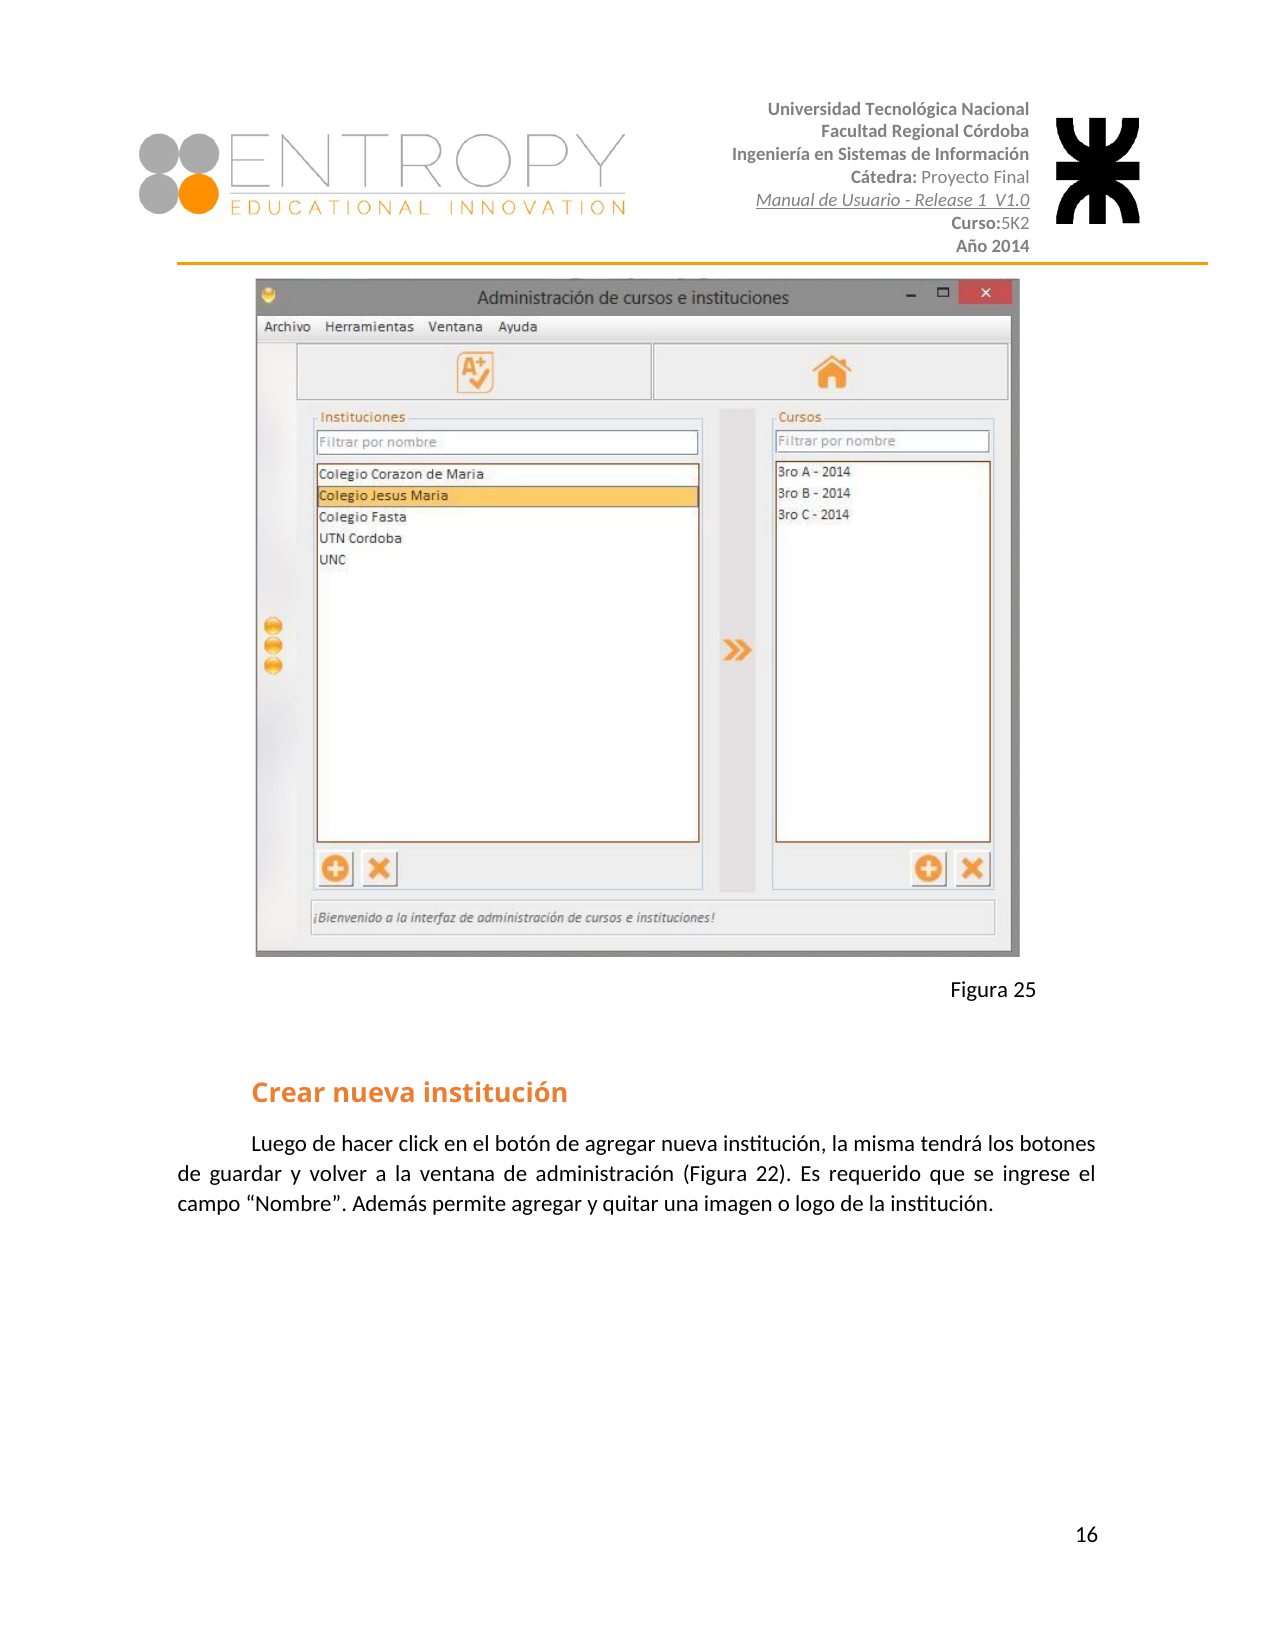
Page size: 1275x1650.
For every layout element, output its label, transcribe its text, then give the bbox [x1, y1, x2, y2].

picture [122, 119, 643, 229]
text Luego de hacer click en el botón de agregar nueva institución, la misma tendrá los botones de guardar y volver a la ventana de administración (Figura 22). Es requerido que se ingrese el campo “Nombre”. Además permite agregar y quitar una imagen o logo de la institución. [177, 1129, 1098, 1217]
subtitle Crear nueva institución [177, 1073, 1098, 1110]
text Figura 25 [177, 976, 1098, 1004]
